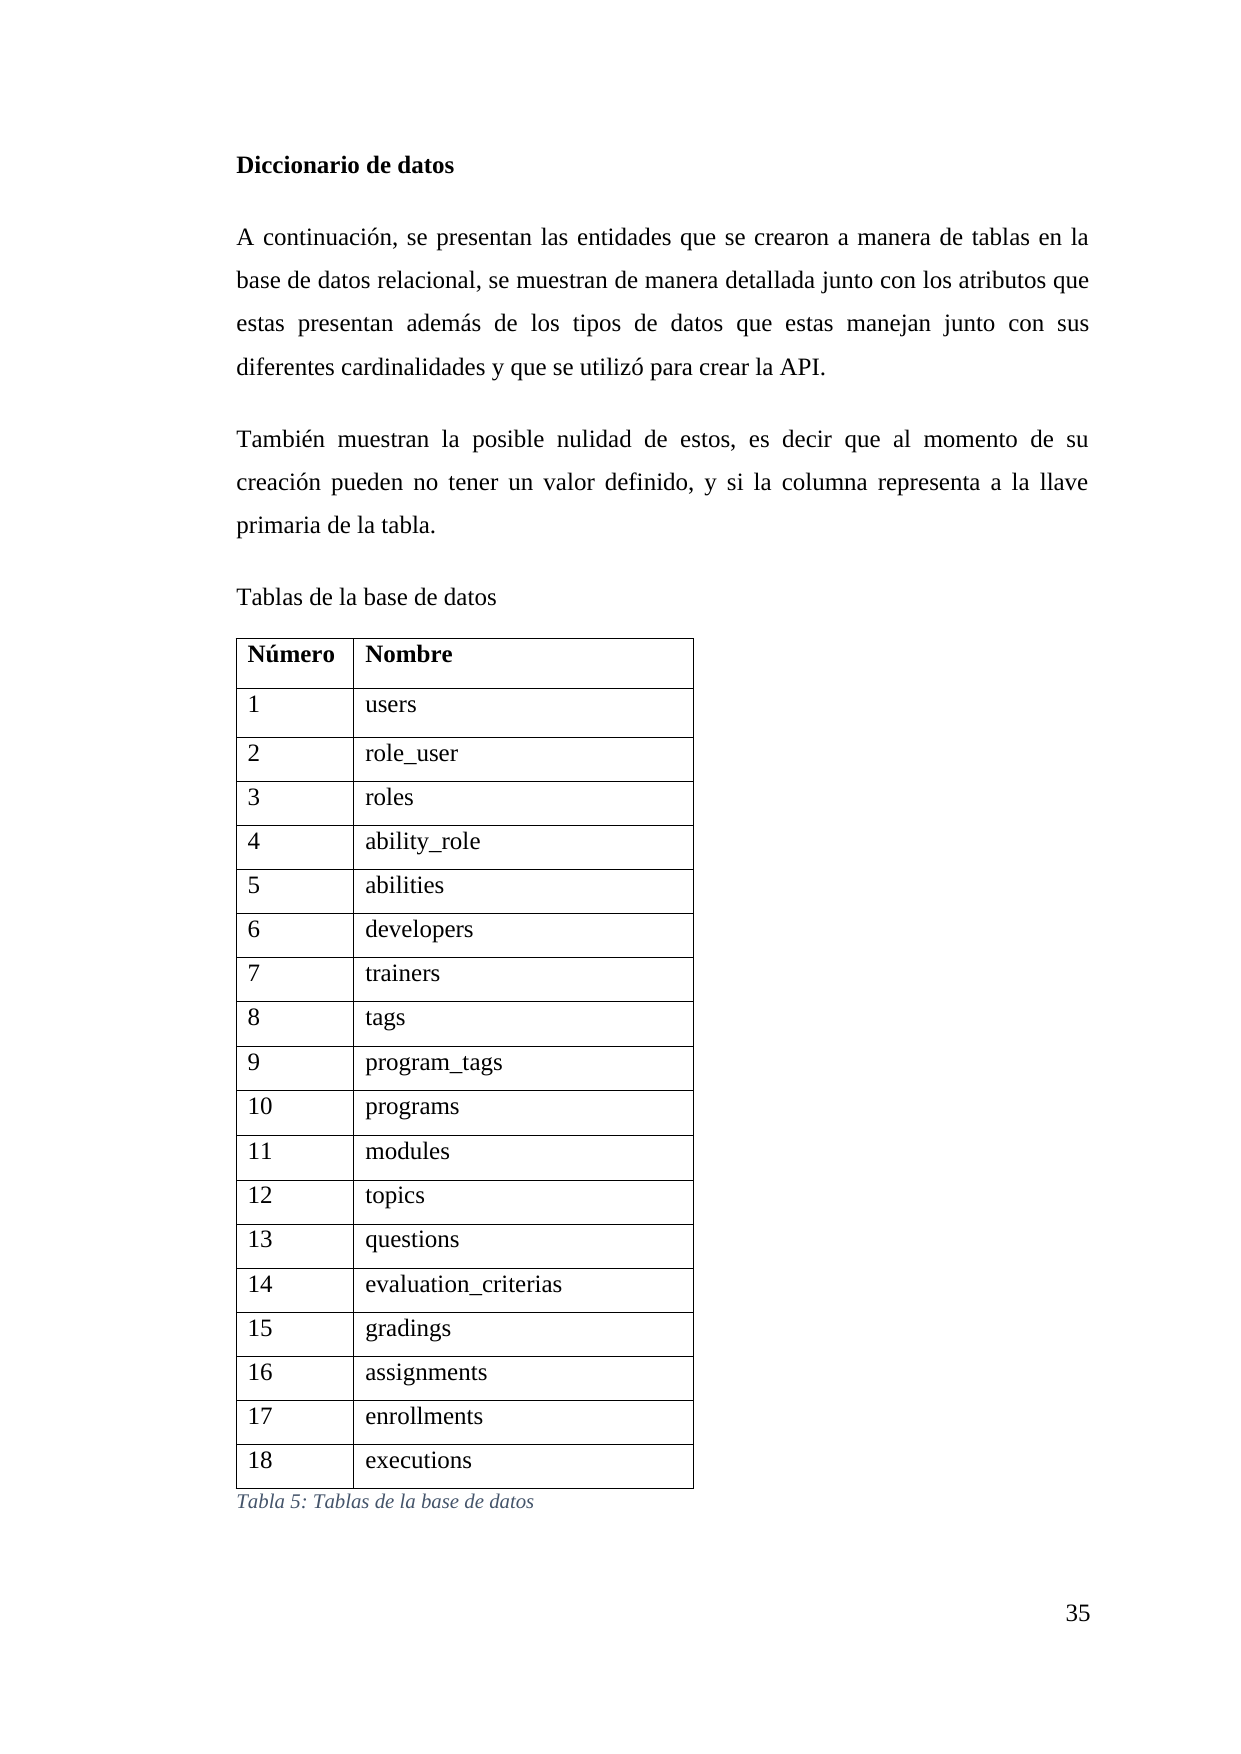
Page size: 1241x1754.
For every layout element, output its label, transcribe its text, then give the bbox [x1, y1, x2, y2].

text A continuación, se presentan las entidades que se crearon a manera de tablas en la base de datos relacional, se muestran de manera detallada junto con los atributos que estas presentan además de los tipos de datos que estas manejan junto con sus diferentes cardinalidades y que se utilizó para crear la API. [236, 222, 1090, 380]
table_cell 14 [237, 1269, 353, 1312]
table_cell topics [354, 1181, 693, 1223]
table_cell 8 [237, 1002, 353, 1046]
table_cell trainers [354, 958, 693, 1001]
table_cell 4 [237, 826, 353, 869]
table_cell questions [354, 1225, 693, 1268]
table_cell 2 [237, 738, 353, 781]
table_header Nombre [354, 639, 693, 688]
table_cell role_user [354, 738, 693, 781]
table_cell 12 [237, 1181, 353, 1223]
table_cell 10 [237, 1091, 353, 1135]
table_cell tags [354, 1002, 693, 1046]
text También muestran la posible nulidad de estos, es decir que al momento de su creación pueden no tener un valor definido, y si la columna representa a la llave primaria de la tabla. [236, 424, 1090, 539]
table_cell 16 [237, 1357, 353, 1400]
table_cell 3 [237, 782, 353, 825]
table_header Número [237, 639, 353, 688]
table_cell 6 [237, 914, 353, 957]
table_cell users [354, 689, 693, 737]
subtitle Tablas de la base de datos [236, 582, 1090, 611]
table_cell evaluation_criterias [354, 1269, 693, 1312]
table_cell 15 [237, 1313, 353, 1356]
table_cell ability_role [354, 826, 693, 869]
table_cell 9 [237, 1047, 353, 1090]
table_cell 5 [237, 870, 353, 913]
table_cell programs [354, 1091, 693, 1135]
table_cell executions [354, 1445, 693, 1488]
table_cell program_tags [354, 1047, 693, 1090]
table_cell 7 [237, 958, 353, 1001]
table_cell enrollments [354, 1401, 693, 1444]
table_cell 13 [237, 1225, 353, 1268]
table_cell 1 [237, 689, 353, 737]
table_cell gradings [354, 1313, 693, 1356]
table_cell modules [354, 1136, 693, 1179]
table_cell 18 [237, 1445, 353, 1488]
table_cell 17 [237, 1401, 353, 1444]
subtitle Diccionario de datos [236, 150, 1090, 179]
table_cell developers [354, 914, 693, 957]
table_cell abilities [354, 870, 693, 913]
table_cell assignments [354, 1357, 693, 1400]
text Tabla 5: Tablas de la base de datos [236, 1489, 1090, 1513]
table_cell roles [354, 782, 693, 825]
table_cell 11 [237, 1136, 353, 1179]
